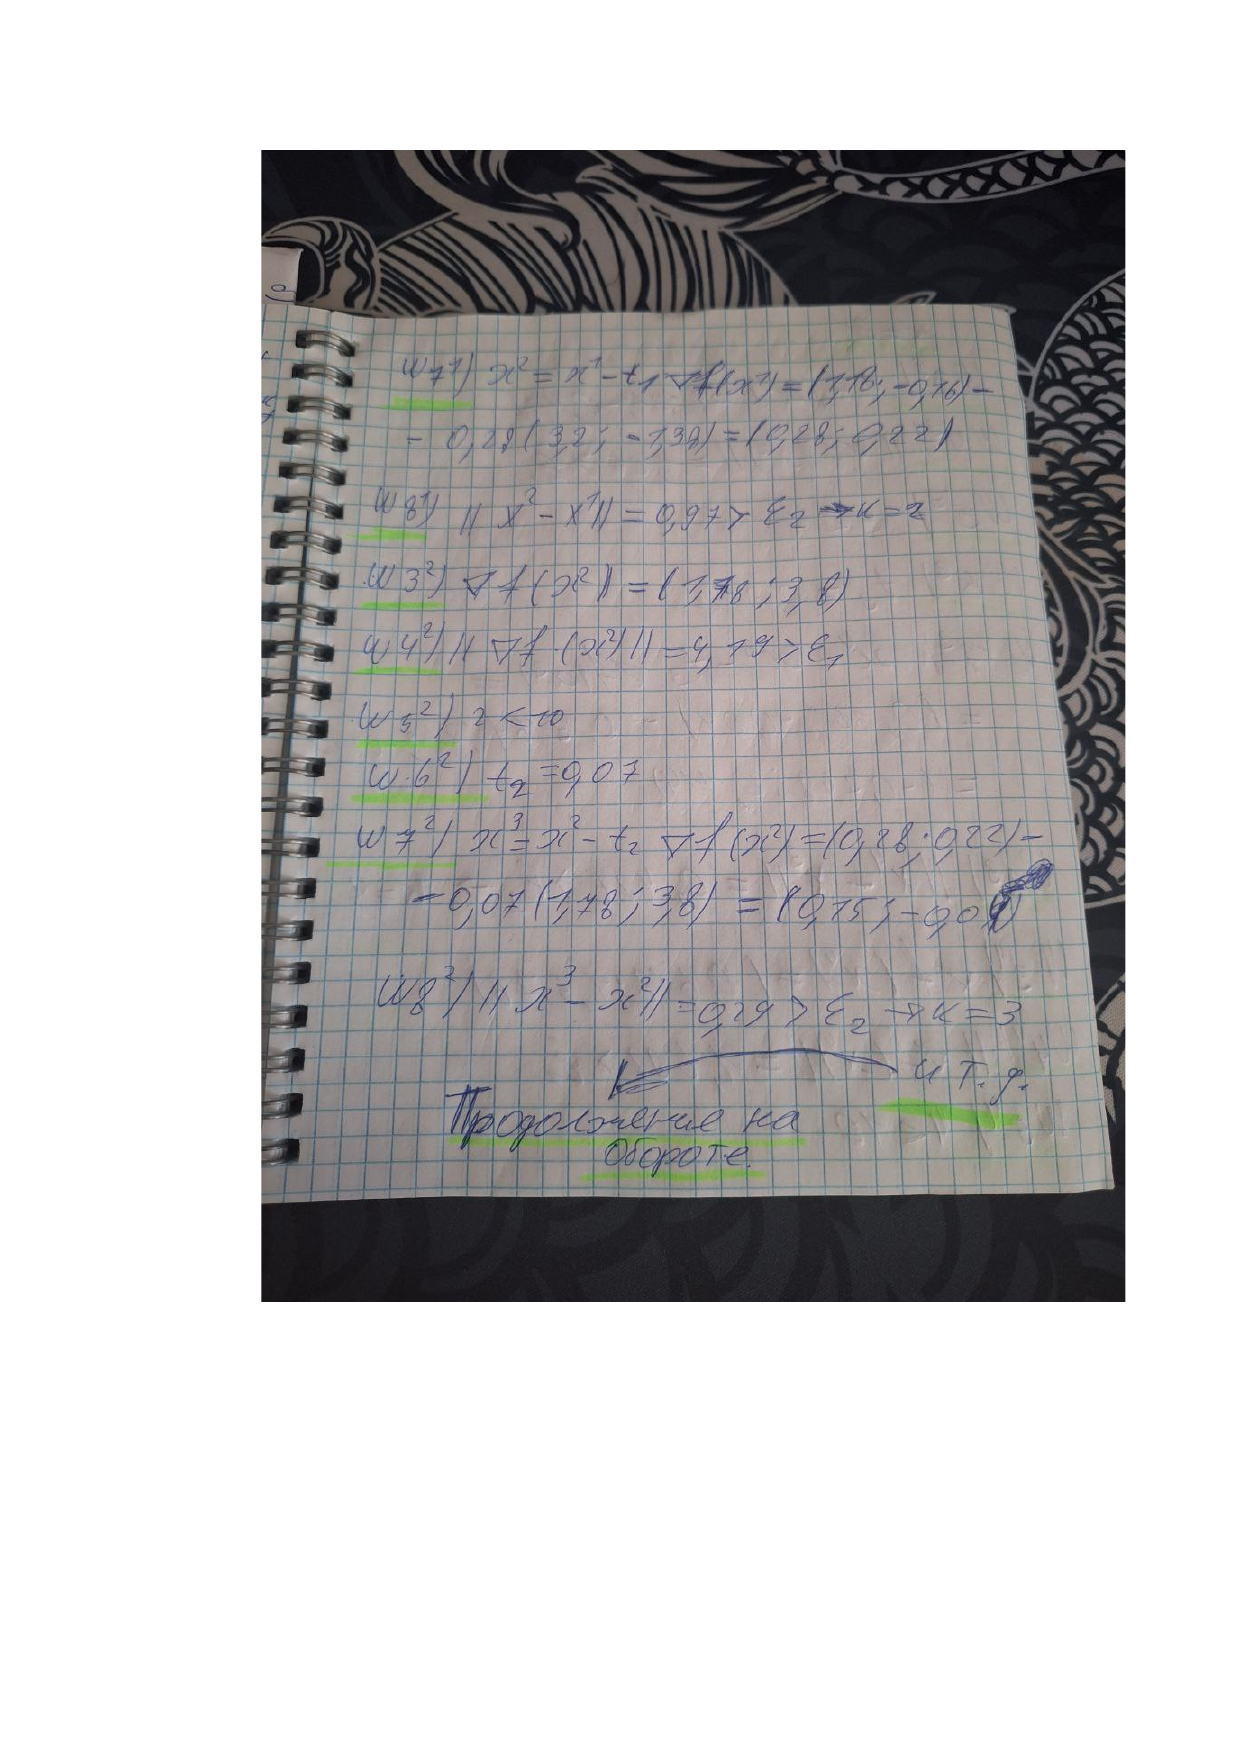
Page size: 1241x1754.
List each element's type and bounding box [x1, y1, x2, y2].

picture [261, 150, 1126, 1302]
